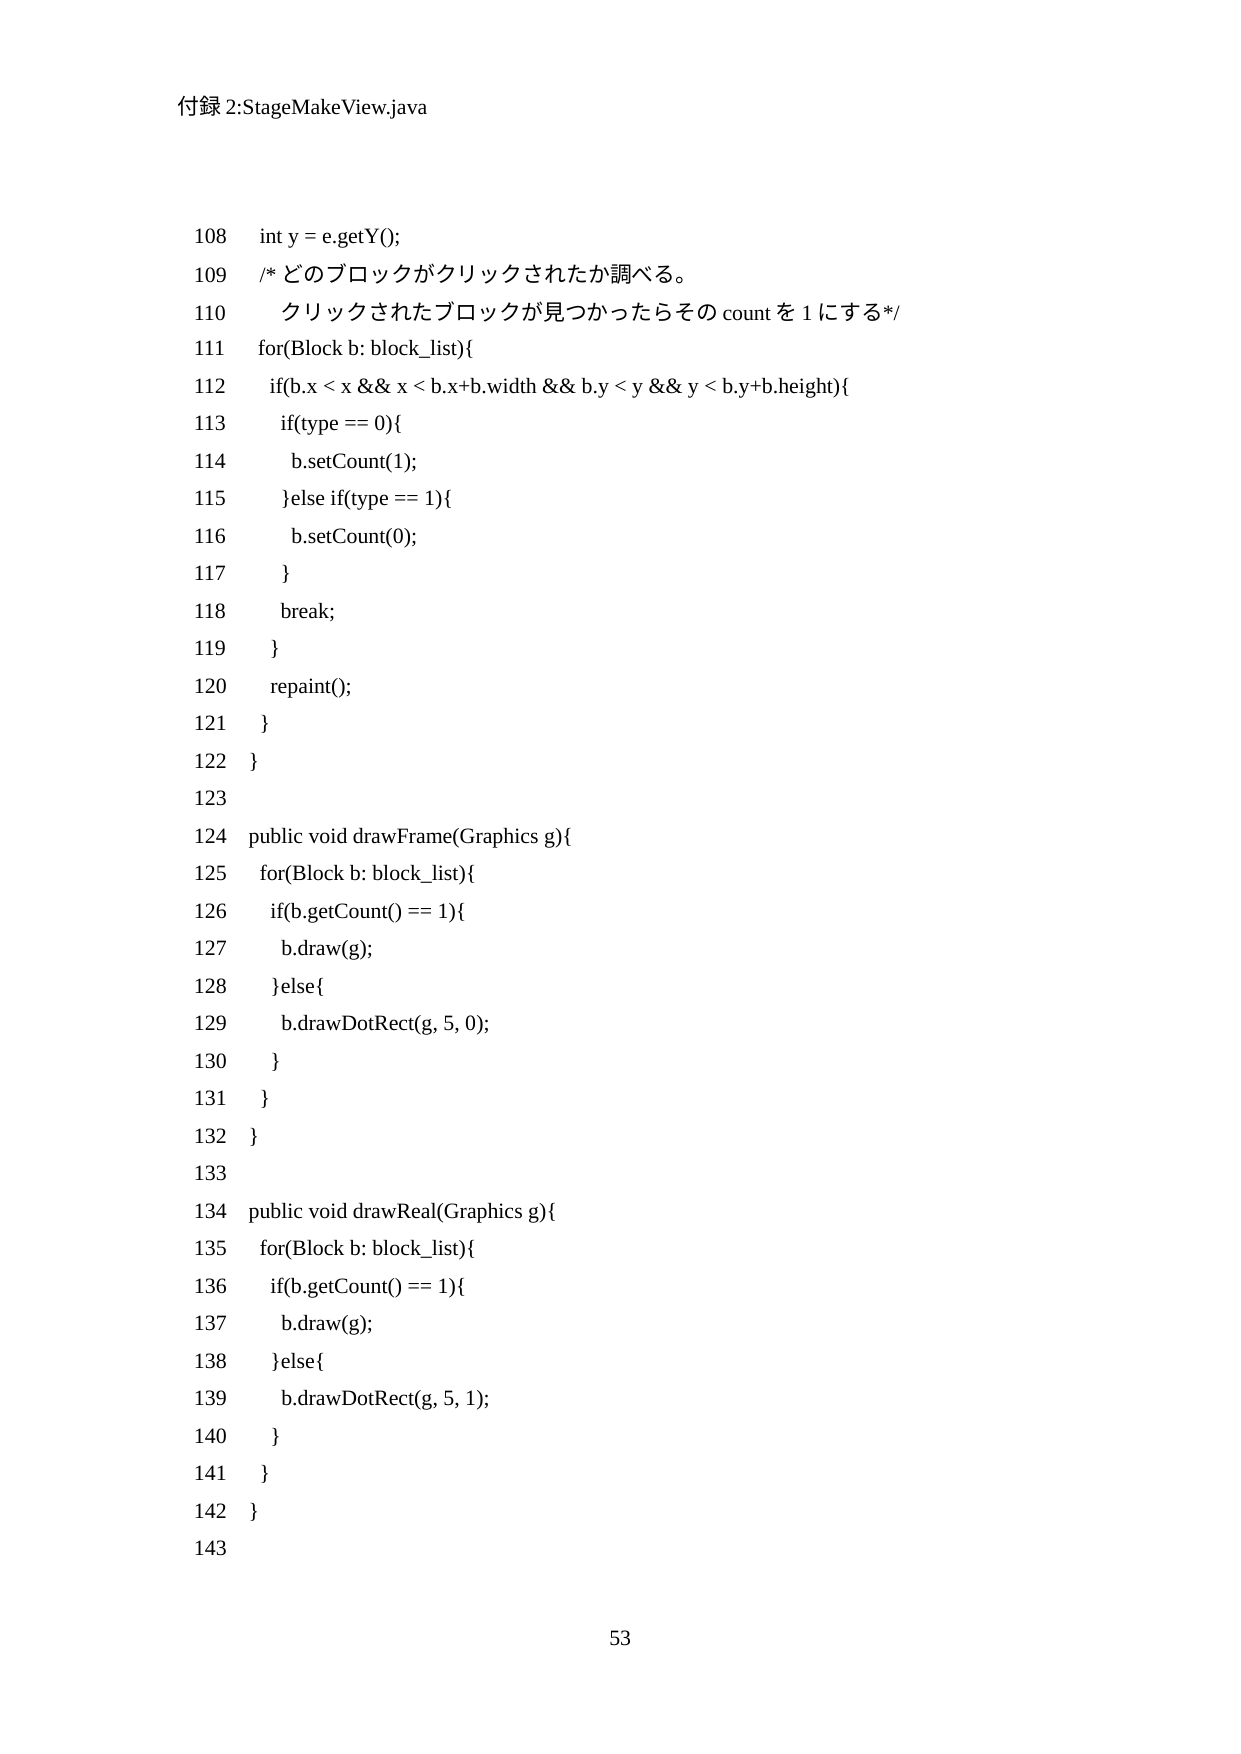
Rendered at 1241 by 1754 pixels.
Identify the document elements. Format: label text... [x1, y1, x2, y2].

text 140 } [177, 1417, 1063, 1454]
text 122 } [177, 742, 1063, 779]
text 125 for(Block b: block_list){ [177, 854, 1063, 892]
text 123 [177, 779, 1063, 817]
text 116 b.setCount(0); [177, 517, 1063, 554]
text 141 } [177, 1454, 1063, 1492]
text 109 /* どのブロックがクリックされたか調べる。 [177, 254, 1063, 292]
text 139 b.drawDotRect(g, 5, 1); [177, 1379, 1063, 1417]
text 118 break; [177, 592, 1063, 629]
text 117 } [177, 554, 1063, 592]
text 137 b.draw(g); [177, 1304, 1063, 1342]
text 134 public void drawReal(Graphics g){ [177, 1192, 1063, 1229]
text 129 b.drawDotRect(g, 5, 0); [177, 1004, 1063, 1042]
text 110 クリックされたブロックが見つかったらそのcountを1にする*/ [177, 292, 1063, 329]
text 108 int y = e.getY(); [177, 217, 1063, 254]
text 113 if(type == 0){ [177, 404, 1063, 442]
text 128 }else{ [177, 967, 1063, 1004]
text 114 b.setCount(1); [177, 442, 1063, 479]
text 136 if(b.getCount() == 1){ [177, 1267, 1063, 1304]
text 130 } [177, 1042, 1063, 1079]
text 127 b.draw(g); [177, 929, 1063, 967]
text 124 public void drawFrame(Graphics g){ [177, 817, 1063, 854]
text 131 } [177, 1079, 1063, 1117]
text 111 for(Block b: block_list){ [177, 329, 1063, 367]
text 121 } [177, 704, 1063, 742]
text 119 } [177, 629, 1063, 667]
text 115 }else if(type == 1){ [177, 479, 1063, 517]
text 120 repaint(); [177, 667, 1063, 704]
text 142 } [177, 1492, 1063, 1529]
text 126 if(b.getCount() == 1){ [177, 892, 1063, 929]
text 143 [177, 1529, 1063, 1567]
text 133 [177, 1154, 1063, 1192]
text 138 }else{ [177, 1342, 1063, 1379]
text 132 } [177, 1117, 1063, 1154]
text 135 for(Block b: block_list){ [177, 1229, 1063, 1267]
text 112 if(b.x < x && x < b.x+b.width && b.y < y && y < b.y+b.height){ [177, 367, 1063, 404]
